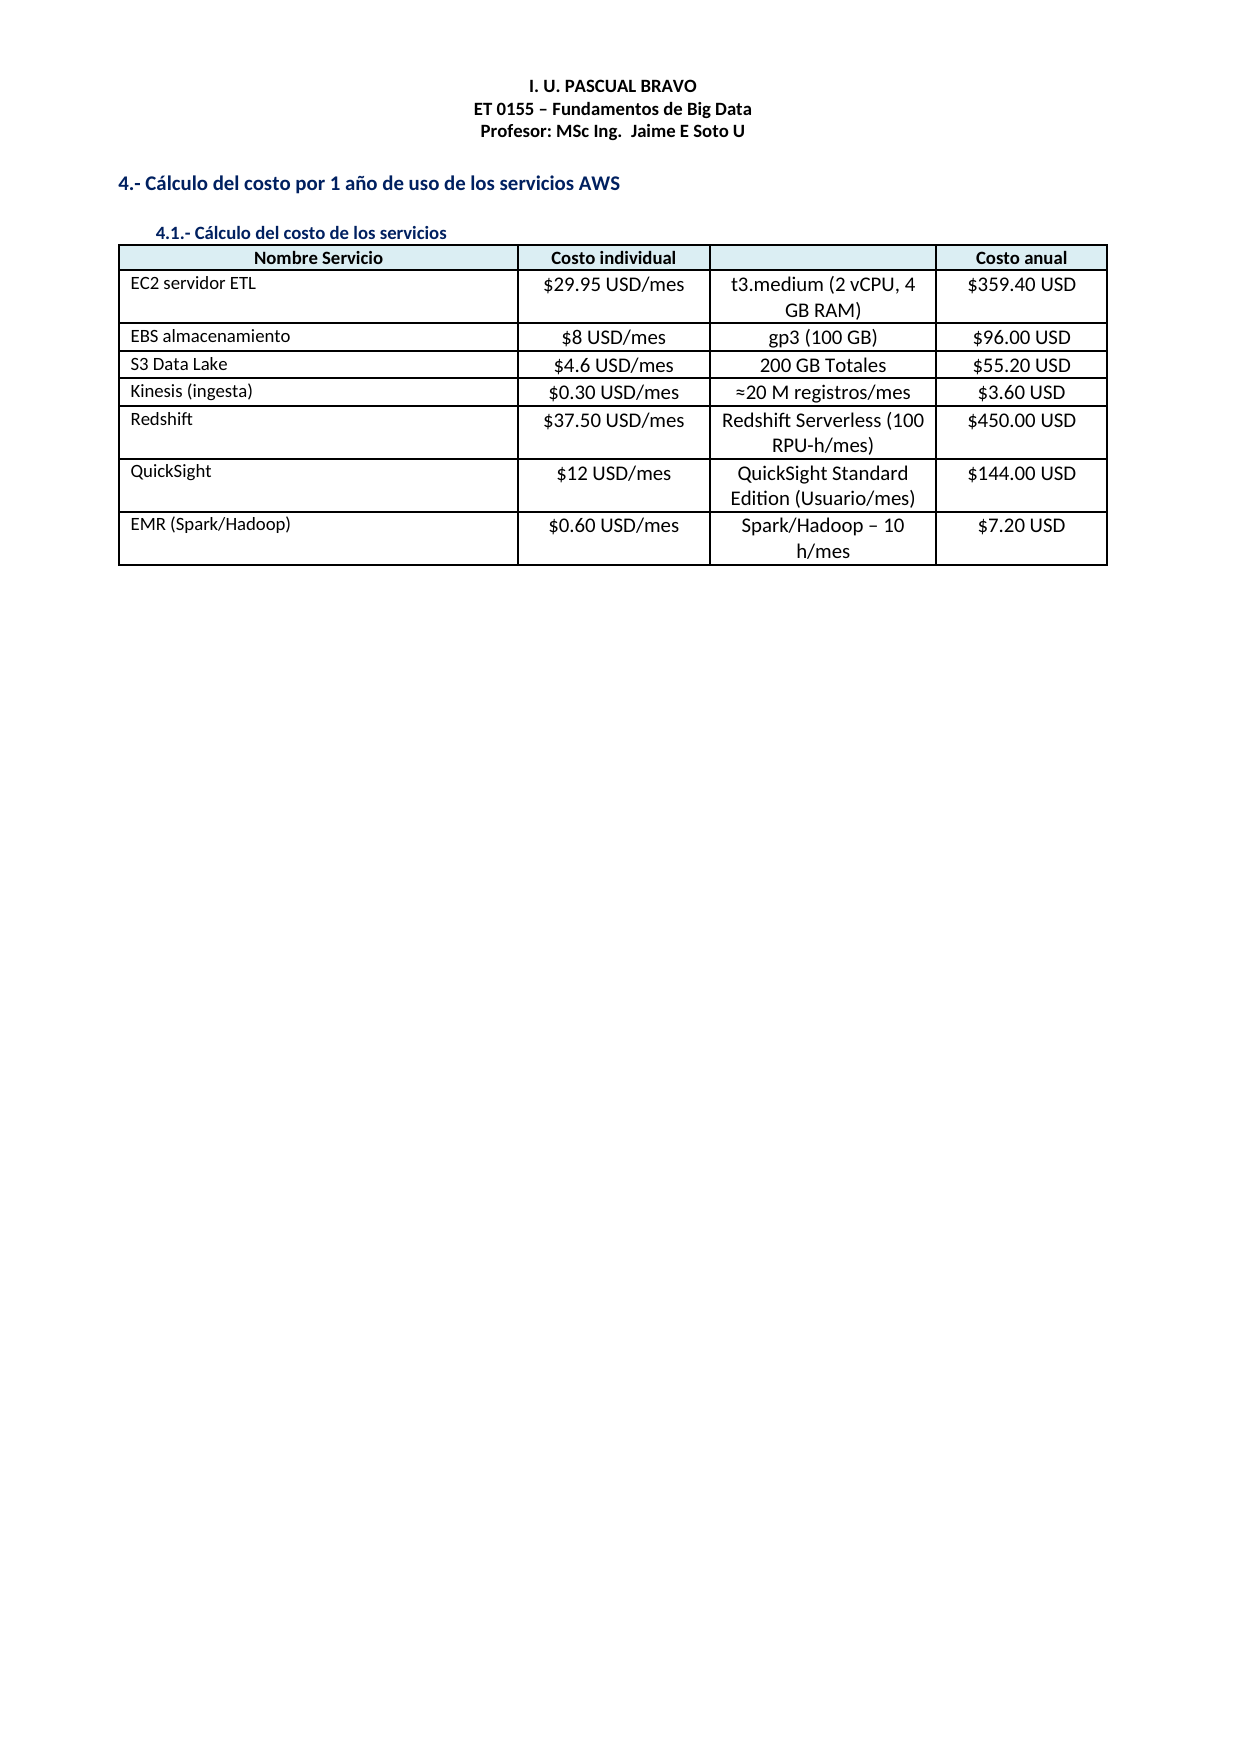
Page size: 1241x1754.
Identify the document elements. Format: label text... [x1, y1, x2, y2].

table_cell ≈20 M registros/mes [711, 379, 935, 405]
table_cell EC2 servidor ETL [120, 271, 517, 322]
table_cell EBS almacenamiento [120, 324, 517, 350]
table_cell $37.50 USD/mes [519, 407, 709, 458]
table_cell $144.00 USD [937, 460, 1106, 511]
table_cell $0.60 USD/mes [519, 513, 709, 563]
table_cell 200 GB Totales [711, 352, 935, 377]
table_cell $3.60 USD [937, 379, 1106, 405]
table_cell $4.6 USD/mes [519, 352, 709, 377]
text 4.1.- Cálculo del costo de los servicios [118, 221, 1107, 244]
table_cell $29.95 USD/mes [519, 271, 709, 322]
table_header Costo anual [937, 246, 1106, 269]
table_cell gp3 (100 GB) [711, 324, 935, 350]
table_cell QuickSight [120, 460, 517, 511]
table_cell Redshift Serverless (100 RPU-h/mes) [711, 407, 935, 458]
table_cell S3 Data Lake [120, 352, 517, 377]
table_cell $55.20 USD [937, 352, 1106, 377]
table_cell $96.00 USD [937, 324, 1106, 350]
table_cell $450.00 USD [937, 407, 1106, 458]
table_cell t3.medium (2 vCPU, 4 GB RAM) [711, 271, 935, 322]
table_header Nombre Servicio [120, 246, 517, 269]
table_header Costo individual [519, 246, 709, 269]
table_cell $8 USD/mes [519, 324, 709, 350]
table_cell Redshift [120, 407, 517, 458]
table_cell $359.40 USD [937, 271, 1106, 322]
table_cell $7.20 USD [937, 513, 1106, 563]
table_cell $12 USD/mes [519, 460, 709, 511]
table_cell EMR (Spark/Hadoop) [120, 513, 517, 563]
table_cell Kinesis (ingesta) [120, 379, 517, 405]
table_cell Spark/Hadoop – 10 h/mes [711, 513, 935, 563]
table_cell $0.30 USD/mes [519, 379, 709, 405]
text 4.- Cálculo del costo por 1 año de uso de los servicios AWS [118, 171, 1107, 196]
table_header [711, 246, 935, 269]
table_cell QuickSight Standard Edition (Usuario/mes) [711, 460, 935, 511]
